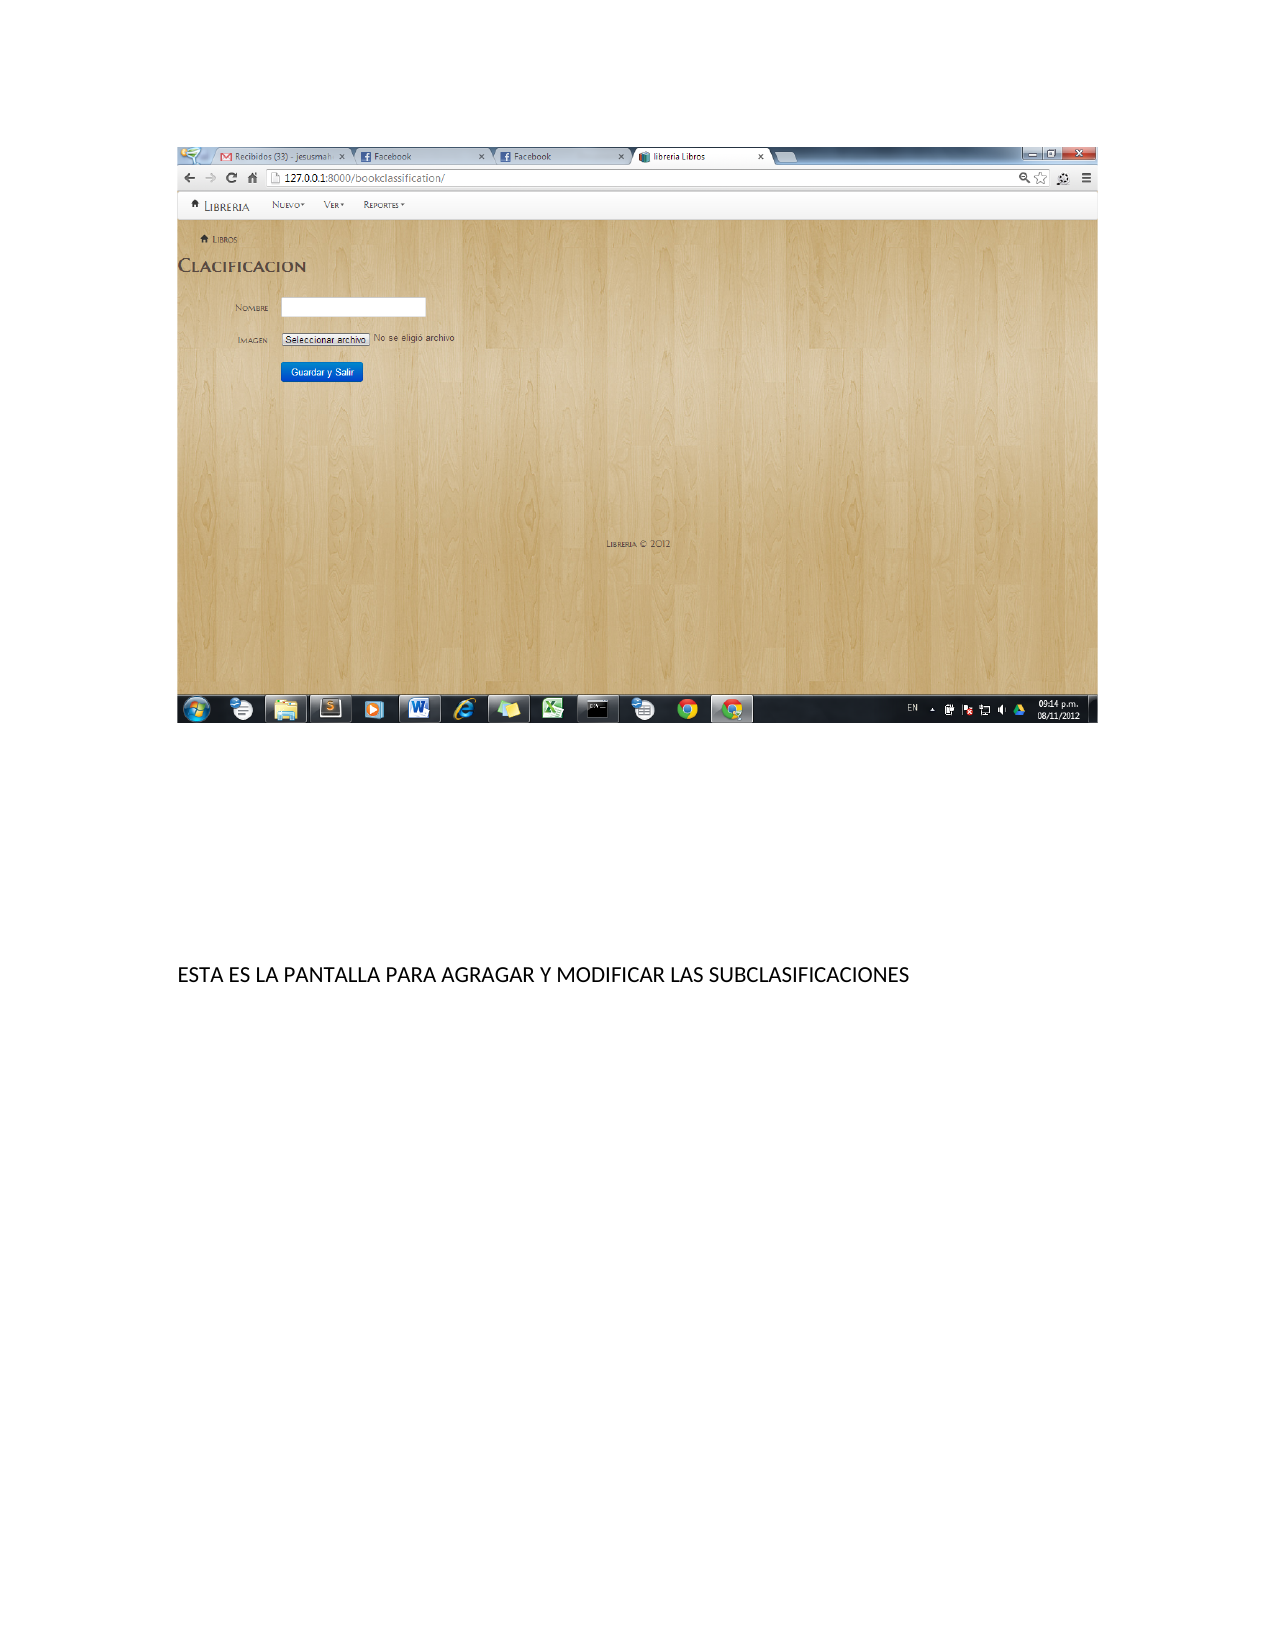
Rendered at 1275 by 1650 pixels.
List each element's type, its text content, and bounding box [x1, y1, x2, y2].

picture [177, 147, 1098, 723]
text ESTA ES LA PANTALLA PARA AGRAGAR Y MODIFICAR LAS SUBCLASIFICACIONES [177, 960, 1098, 988]
